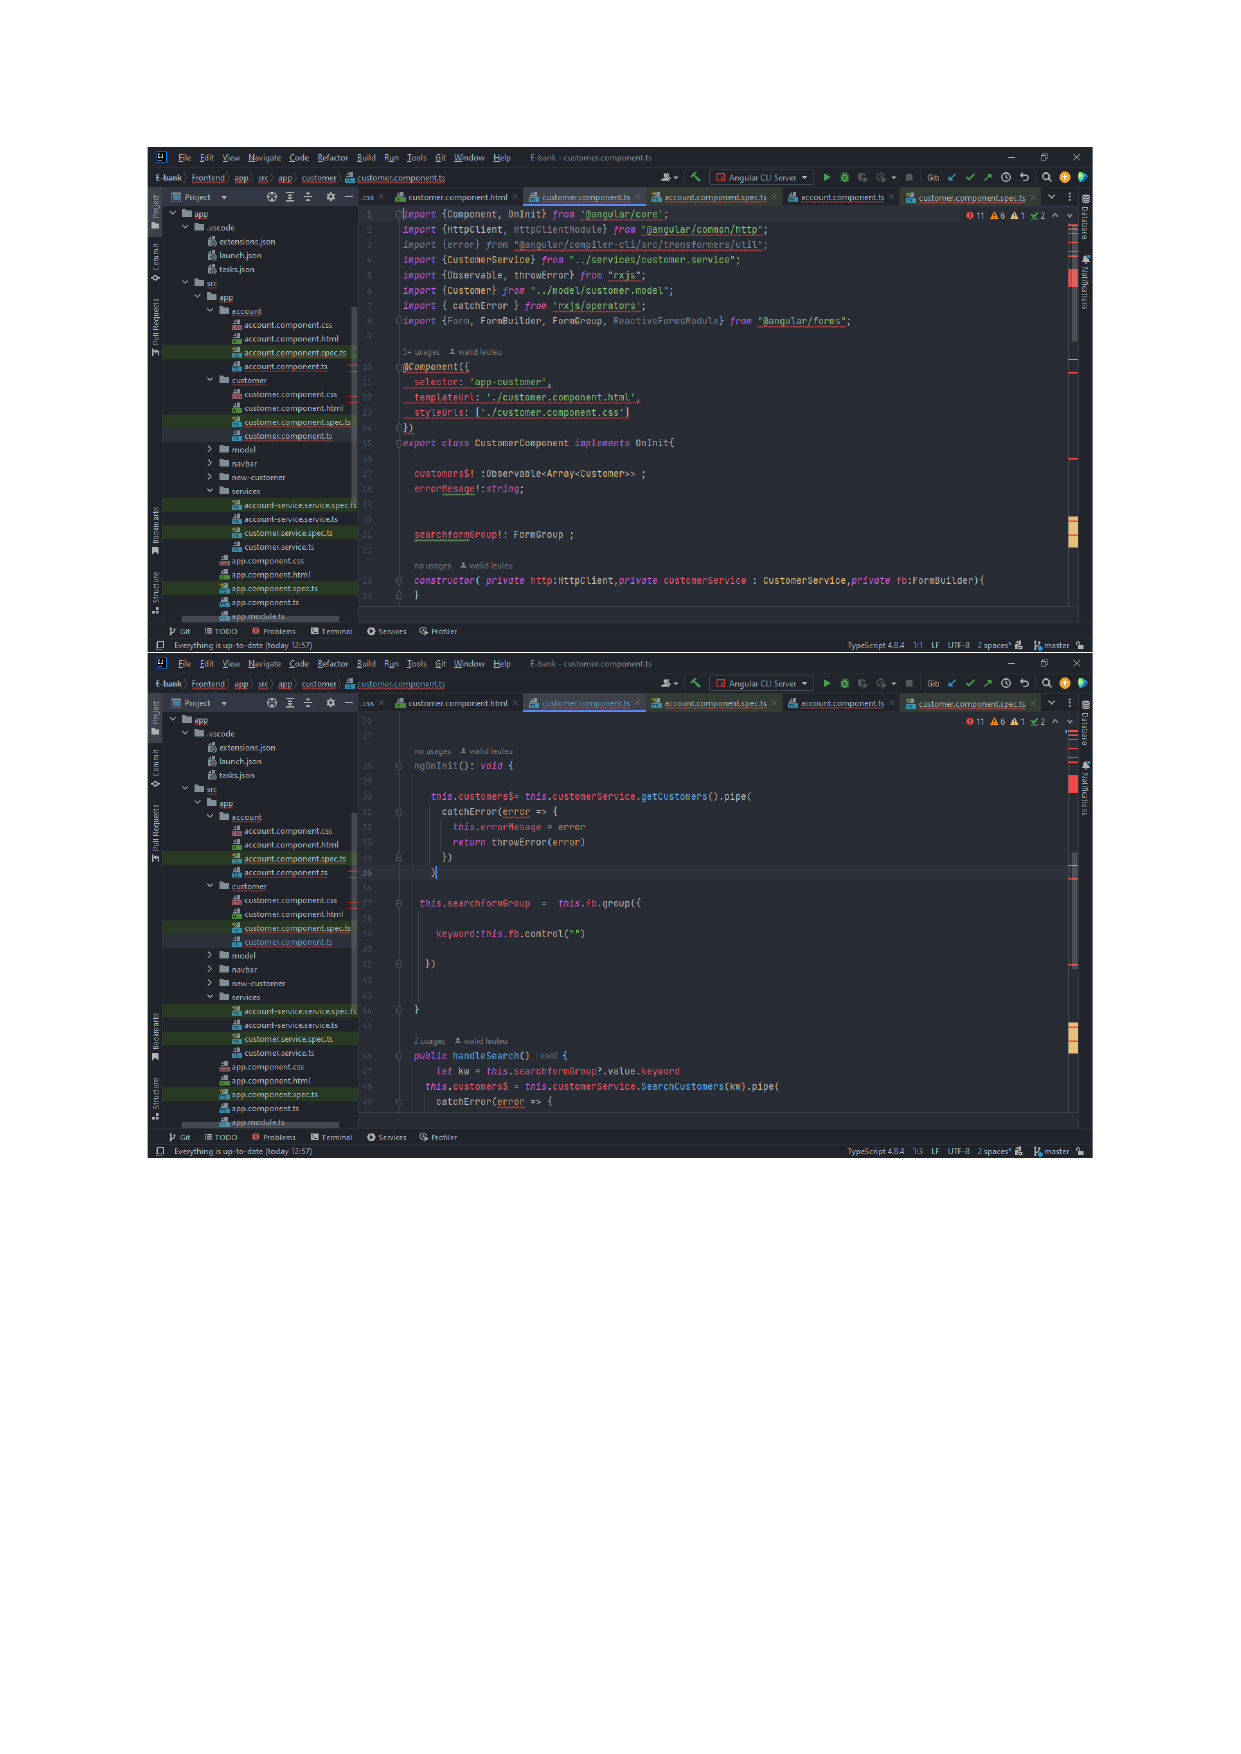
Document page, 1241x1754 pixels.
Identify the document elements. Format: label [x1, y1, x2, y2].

picture [147, 653, 1093, 1158]
picture [147, 147, 1093, 652]
